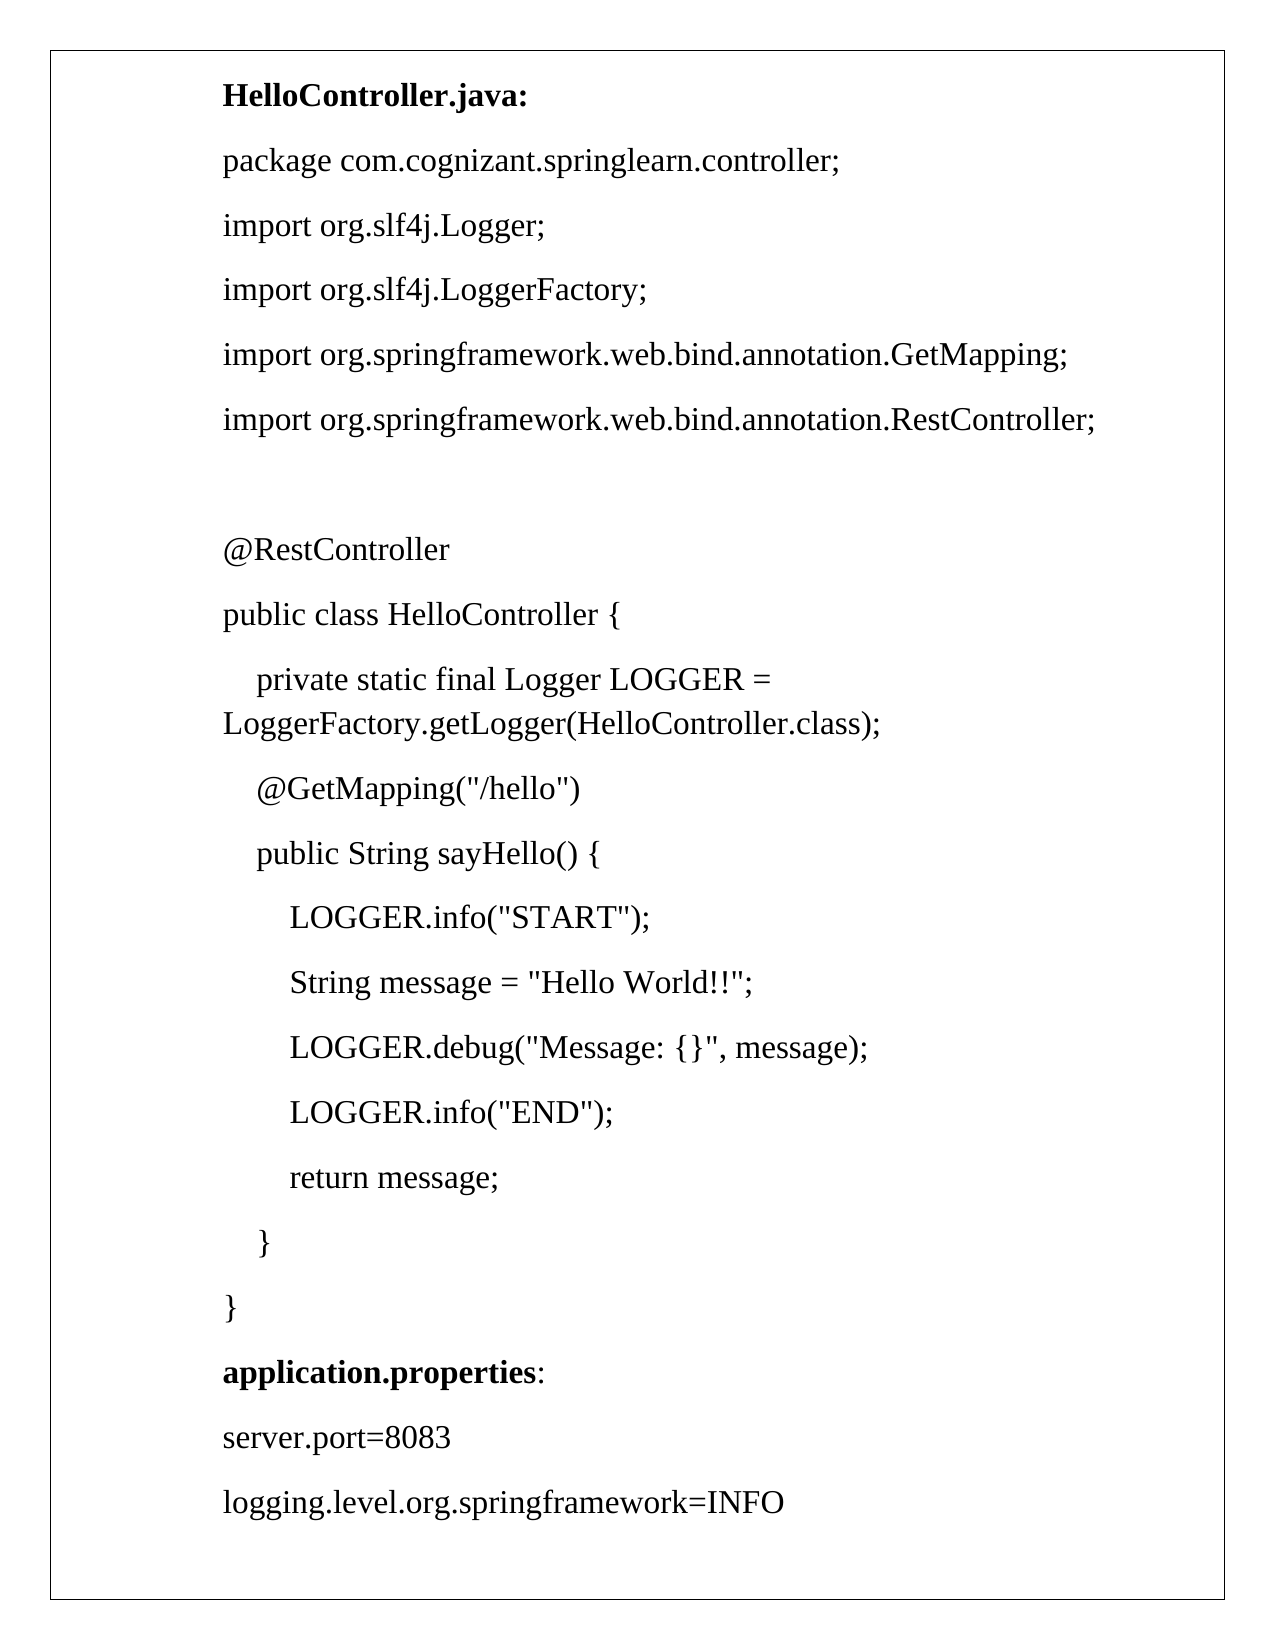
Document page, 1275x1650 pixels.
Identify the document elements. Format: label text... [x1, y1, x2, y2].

subtitle package com.cognizant.springlearn.controller; [149, 140, 1200, 178]
subtitle import org.springframework.web.bind.annotation.RestController; [223, 399, 1200, 438]
text logging.level.org.springframework=INFO [223, 1482, 1200, 1520]
subtitle @RestController [223, 529, 1200, 568]
subtitle return message; [223, 1157, 1200, 1196]
text application.properties: [149, 1352, 1200, 1390]
subtitle import org.slf4j.Logger; [223, 205, 1200, 243]
subtitle } [223, 1222, 1200, 1261]
subtitle LOGGER.info("END"); [223, 1092, 1200, 1131]
subtitle private static final Logger LOGGER = LoggerFactory.getLogger(HelloController.class); [223, 659, 1200, 741]
subtitle @GetMapping("/hello") [223, 768, 1200, 806]
subtitle HelloController.java: [149, 75, 1200, 113]
subtitle LOGGER.debug("Message: {}", message); [223, 1028, 1200, 1066]
subtitle } [223, 1287, 1200, 1326]
text server.port=8083 [149, 1417, 1200, 1455]
subtitle public String sayHello() { [223, 833, 1200, 871]
subtitle public class HelloController { [223, 594, 1200, 632]
subtitle String message = "Hello World!!"; [223, 963, 1200, 1001]
subtitle import org.slf4j.LoggerFactory; [223, 270, 1200, 308]
subtitle import org.springframework.web.bind.annotation.GetMapping; [223, 334, 1200, 373]
subtitle LOGGER.info("START"); [223, 898, 1200, 936]
